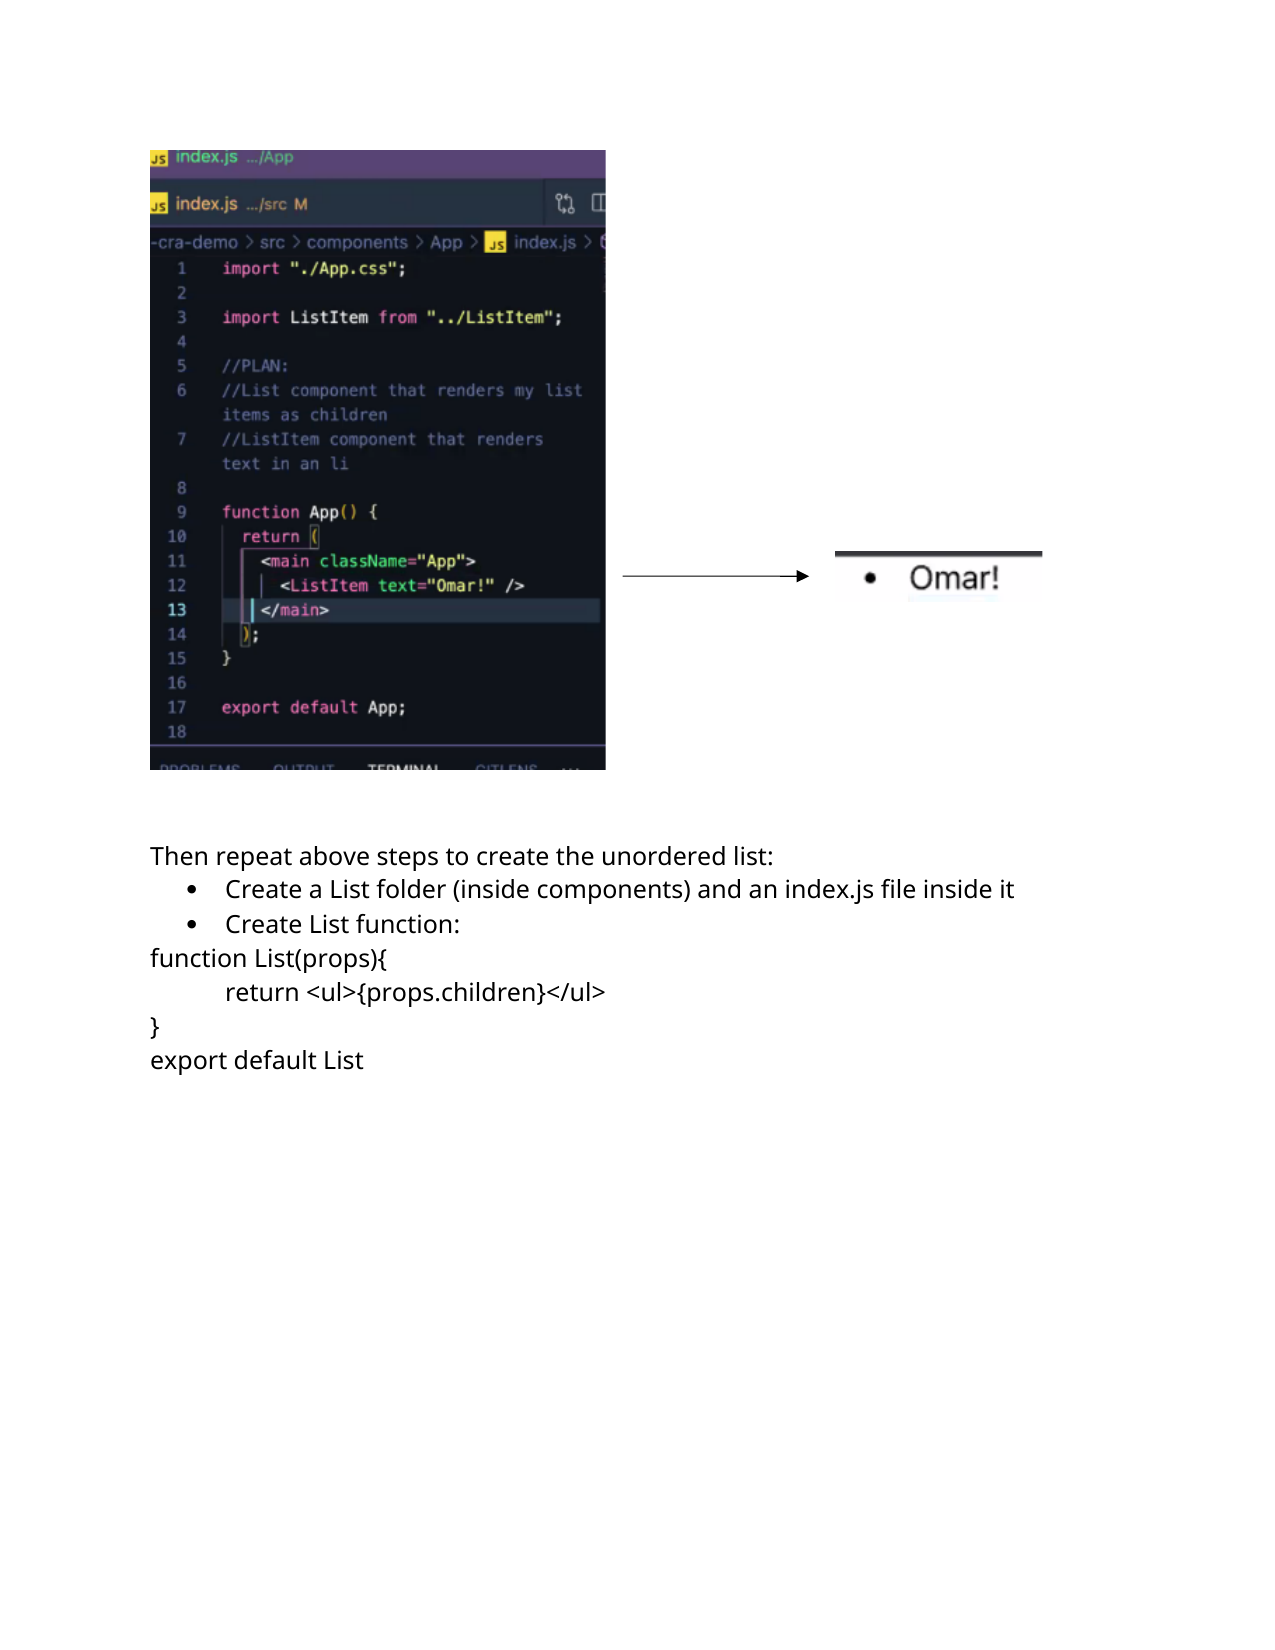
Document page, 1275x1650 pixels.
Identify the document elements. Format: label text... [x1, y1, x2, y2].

picture [150, 150, 606, 770]
text Then repeat above steps to create the unordered list: [150, 838, 1125, 872]
text } [150, 1008, 1125, 1042]
text export default List [150, 1042, 1125, 1077]
list Create List function: [187, 906, 1125, 940]
list Create a List folder (inside components) and an index.js file inside it [187, 872, 1125, 906]
picture [835, 551, 1043, 602]
text return <ul>{props.children}</ul> [150, 974, 1125, 1008]
text function List(props){ [150, 940, 1125, 974]
